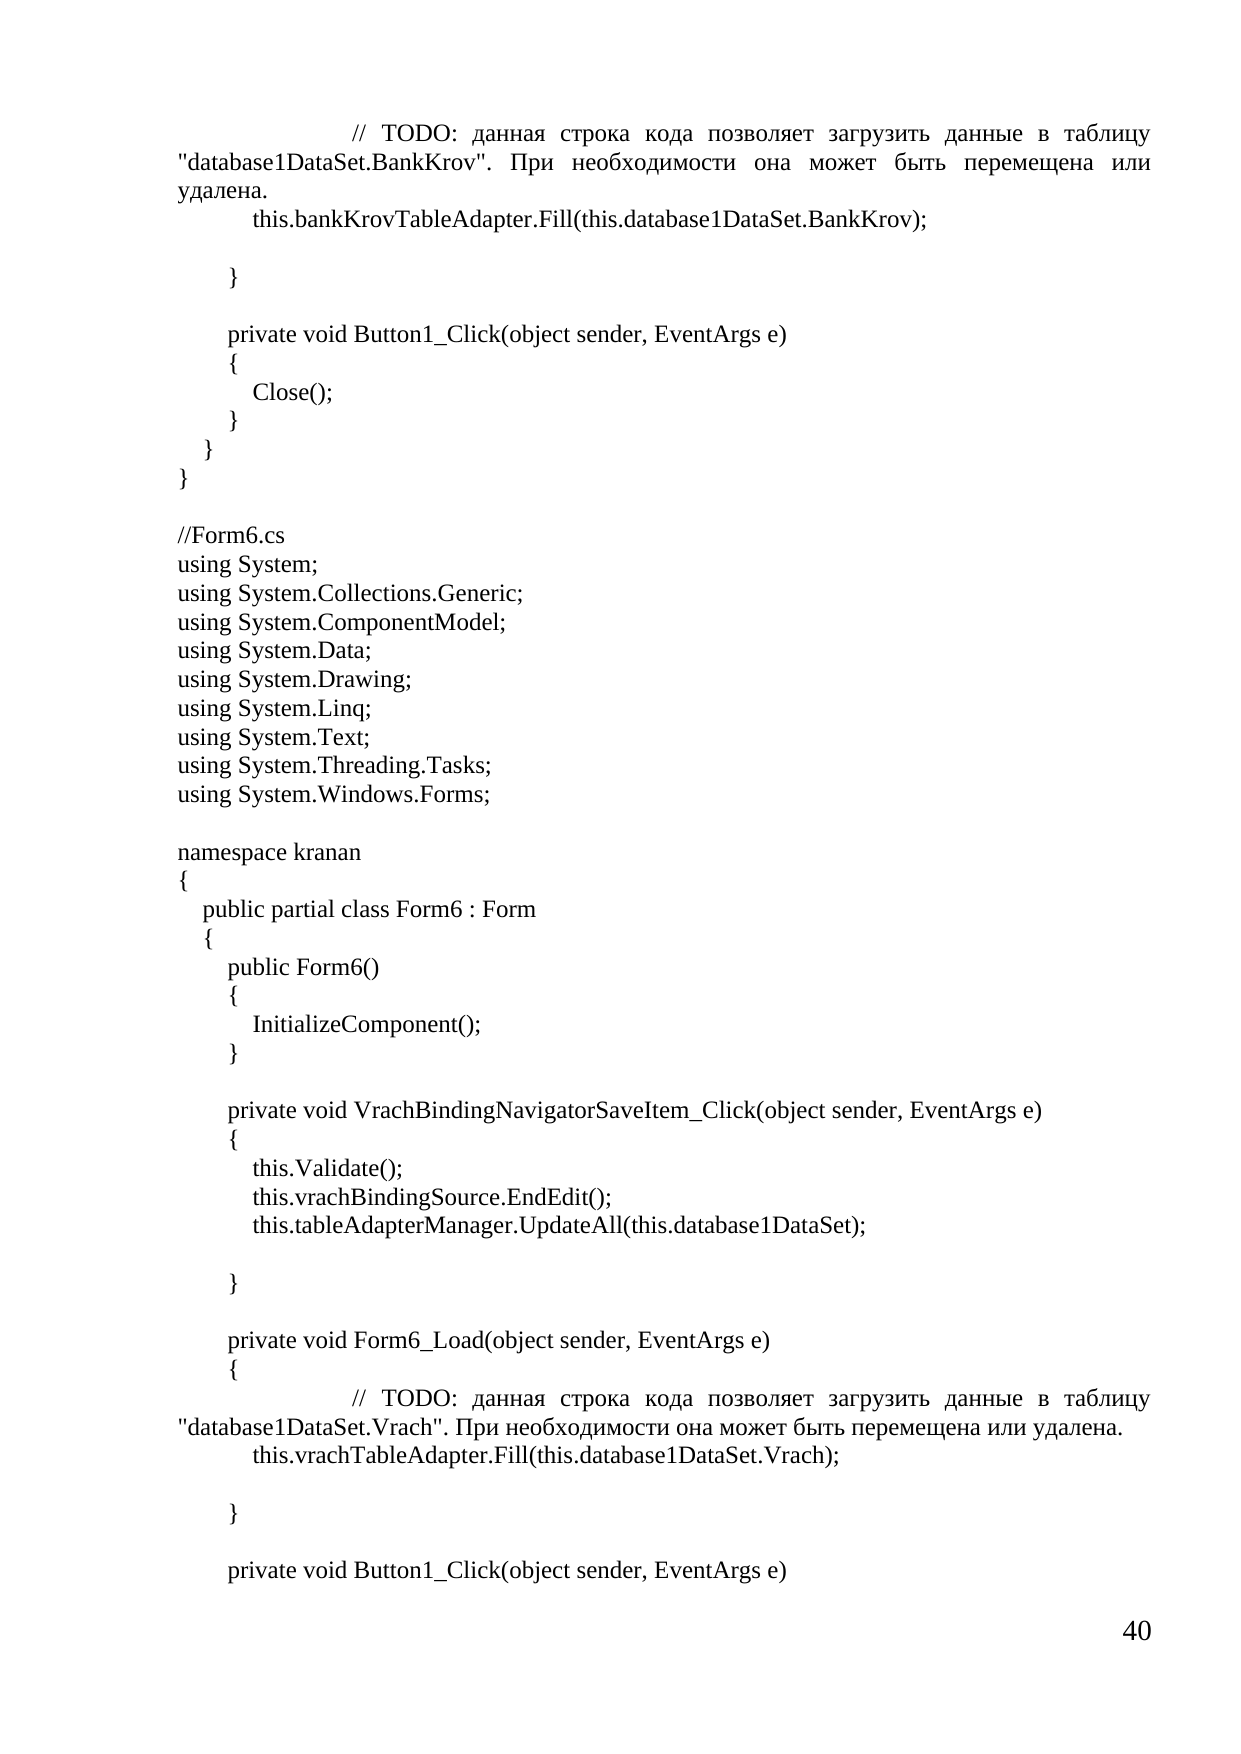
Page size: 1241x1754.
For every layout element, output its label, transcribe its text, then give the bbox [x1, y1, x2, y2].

text private void Button1_Click(object sender, EventArgs e) [177, 319, 1152, 348]
text namespace kranan [177, 837, 1152, 866]
text using System.Linq; [177, 693, 1152, 722]
text this.vrachBindingSource.EndEdit(); [177, 1182, 1152, 1211]
text using System.Threading.Tasks; [177, 751, 1152, 779]
text } [177, 1268, 1152, 1297]
text using System.Windows.Forms; [177, 779, 1152, 808]
text public Form6() [177, 952, 1152, 981]
text } [177, 1498, 1152, 1527]
text using System.Collections.Generic; [177, 578, 1152, 607]
text this.vrachTableAdapter.Fill(this.database1DataSet.Vrach); [177, 1441, 1152, 1469]
text // TODO: данная строка кода позволяет загрузить данные в таблицу "database1DataSet.Vrach". При необходимости она может быть перемещена или удалена. [177, 1383, 1152, 1441]
text using System.ComponentModel; [177, 607, 1152, 636]
text this.tableAdapterManager.UpdateAll(this.database1DataSet); [177, 1211, 1152, 1239]
text private void VrachBindingNavigatorSaveItem_Click(object sender, EventArgs e) [177, 1096, 1152, 1124]
text using System; [177, 549, 1152, 578]
text InitializeComponent(); [177, 1009, 1152, 1038]
text { [177, 981, 1152, 1009]
text { [177, 1354, 1152, 1383]
text Close(); [177, 377, 1152, 406]
text using System.Text; [177, 722, 1152, 751]
text private void Button1_Click(object sender, EventArgs e) [177, 1556, 1152, 1584]
text } [177, 1038, 1152, 1067]
text private void Form6_Load(object sender, EventArgs e) [177, 1326, 1152, 1354]
text public partial class Form6 : Form [177, 894, 1152, 923]
text } [177, 463, 1152, 492]
text } [177, 406, 1152, 434]
text { [177, 866, 1152, 894]
text this.Validate(); [177, 1153, 1152, 1182]
text using System.Drawing; [177, 664, 1152, 693]
text using System.Data; [177, 636, 1152, 664]
text } [177, 434, 1152, 463]
text { [177, 1124, 1152, 1153]
text this.bankKrovTableAdapter.Fill(this.database1DataSet.BankKrov); [177, 204, 1152, 233]
text { [177, 348, 1152, 377]
text //Form6.cs [177, 521, 1152, 549]
text } [177, 262, 1152, 291]
text // TODO: данная строка кода позволяет загрузить данные в таблицу "database1DataSet.BankKrov". При необходимости она может быть перемещена или удалена. [177, 118, 1152, 204]
text { [177, 923, 1152, 952]
